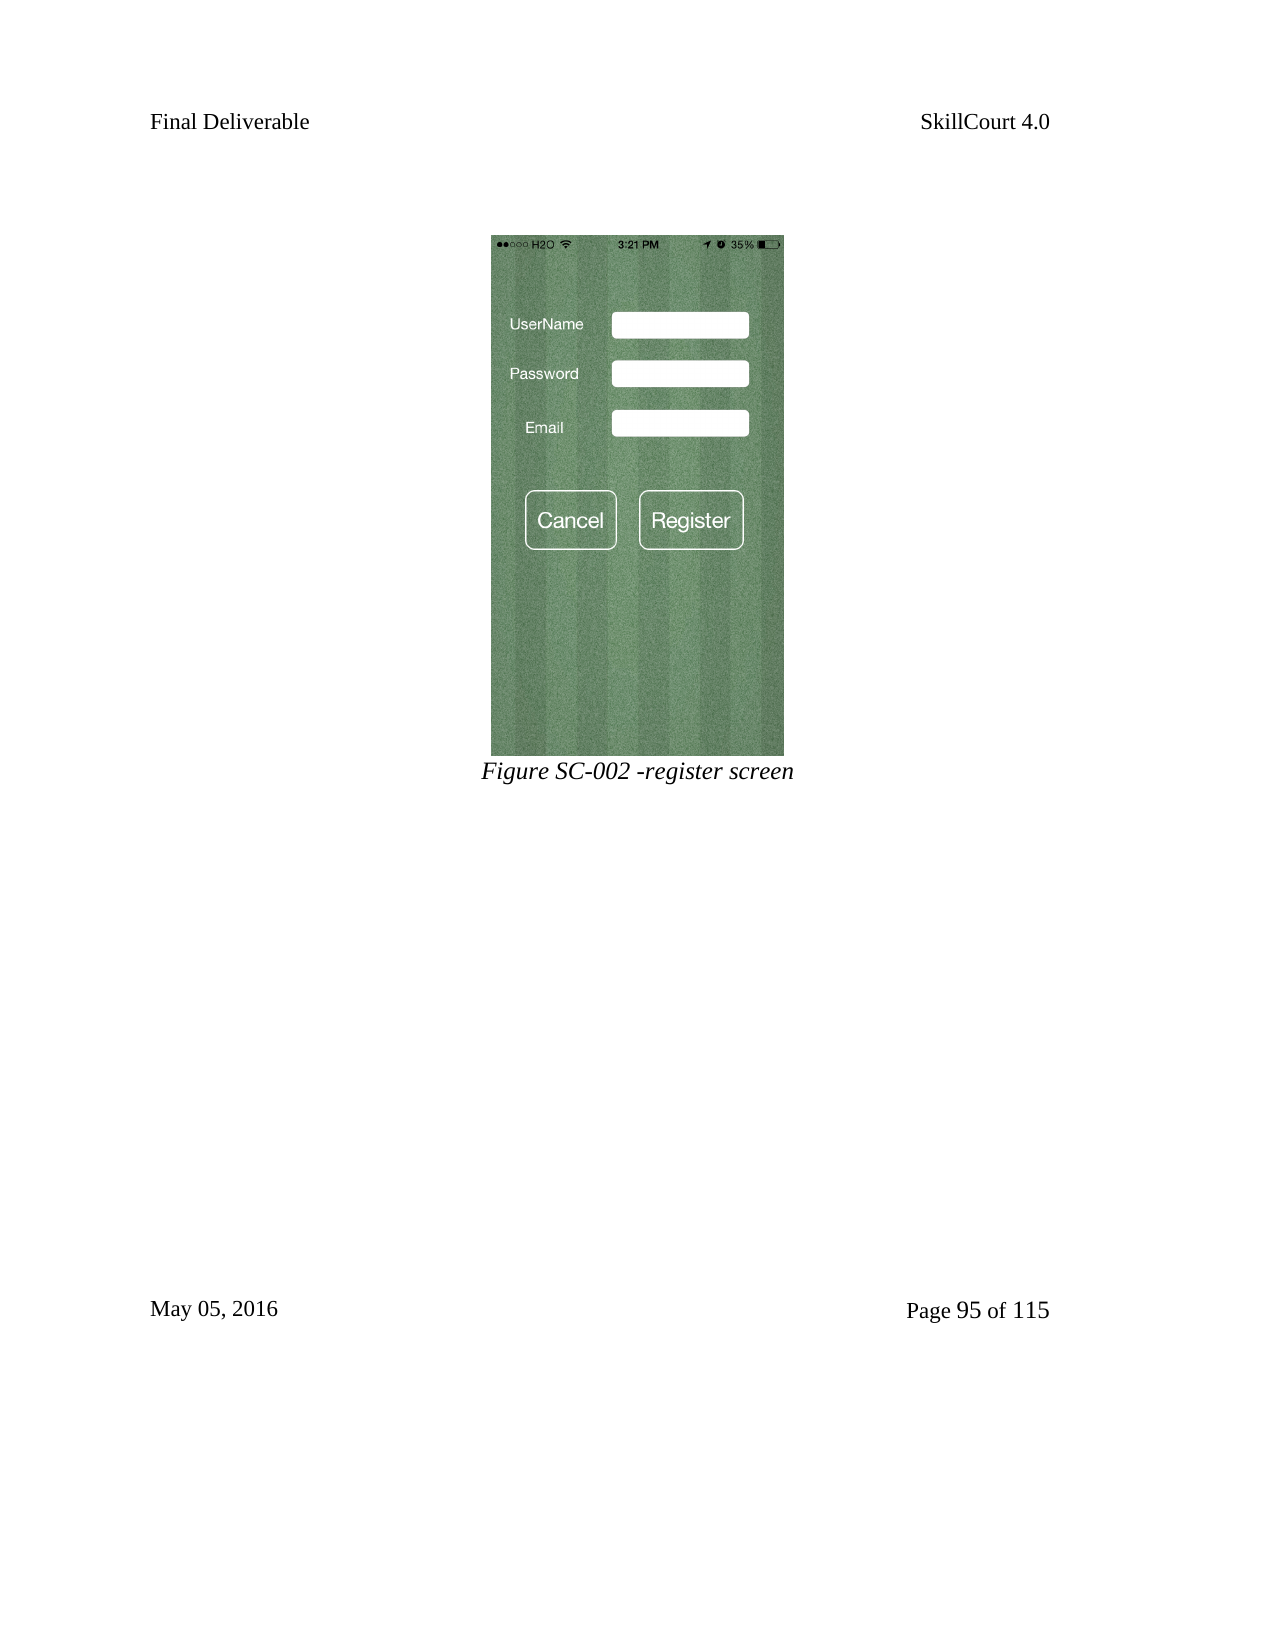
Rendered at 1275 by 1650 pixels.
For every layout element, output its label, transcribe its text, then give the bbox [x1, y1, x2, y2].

text Figure SC-002 -register screen [150, 756, 1125, 785]
picture [491, 235, 784, 756]
